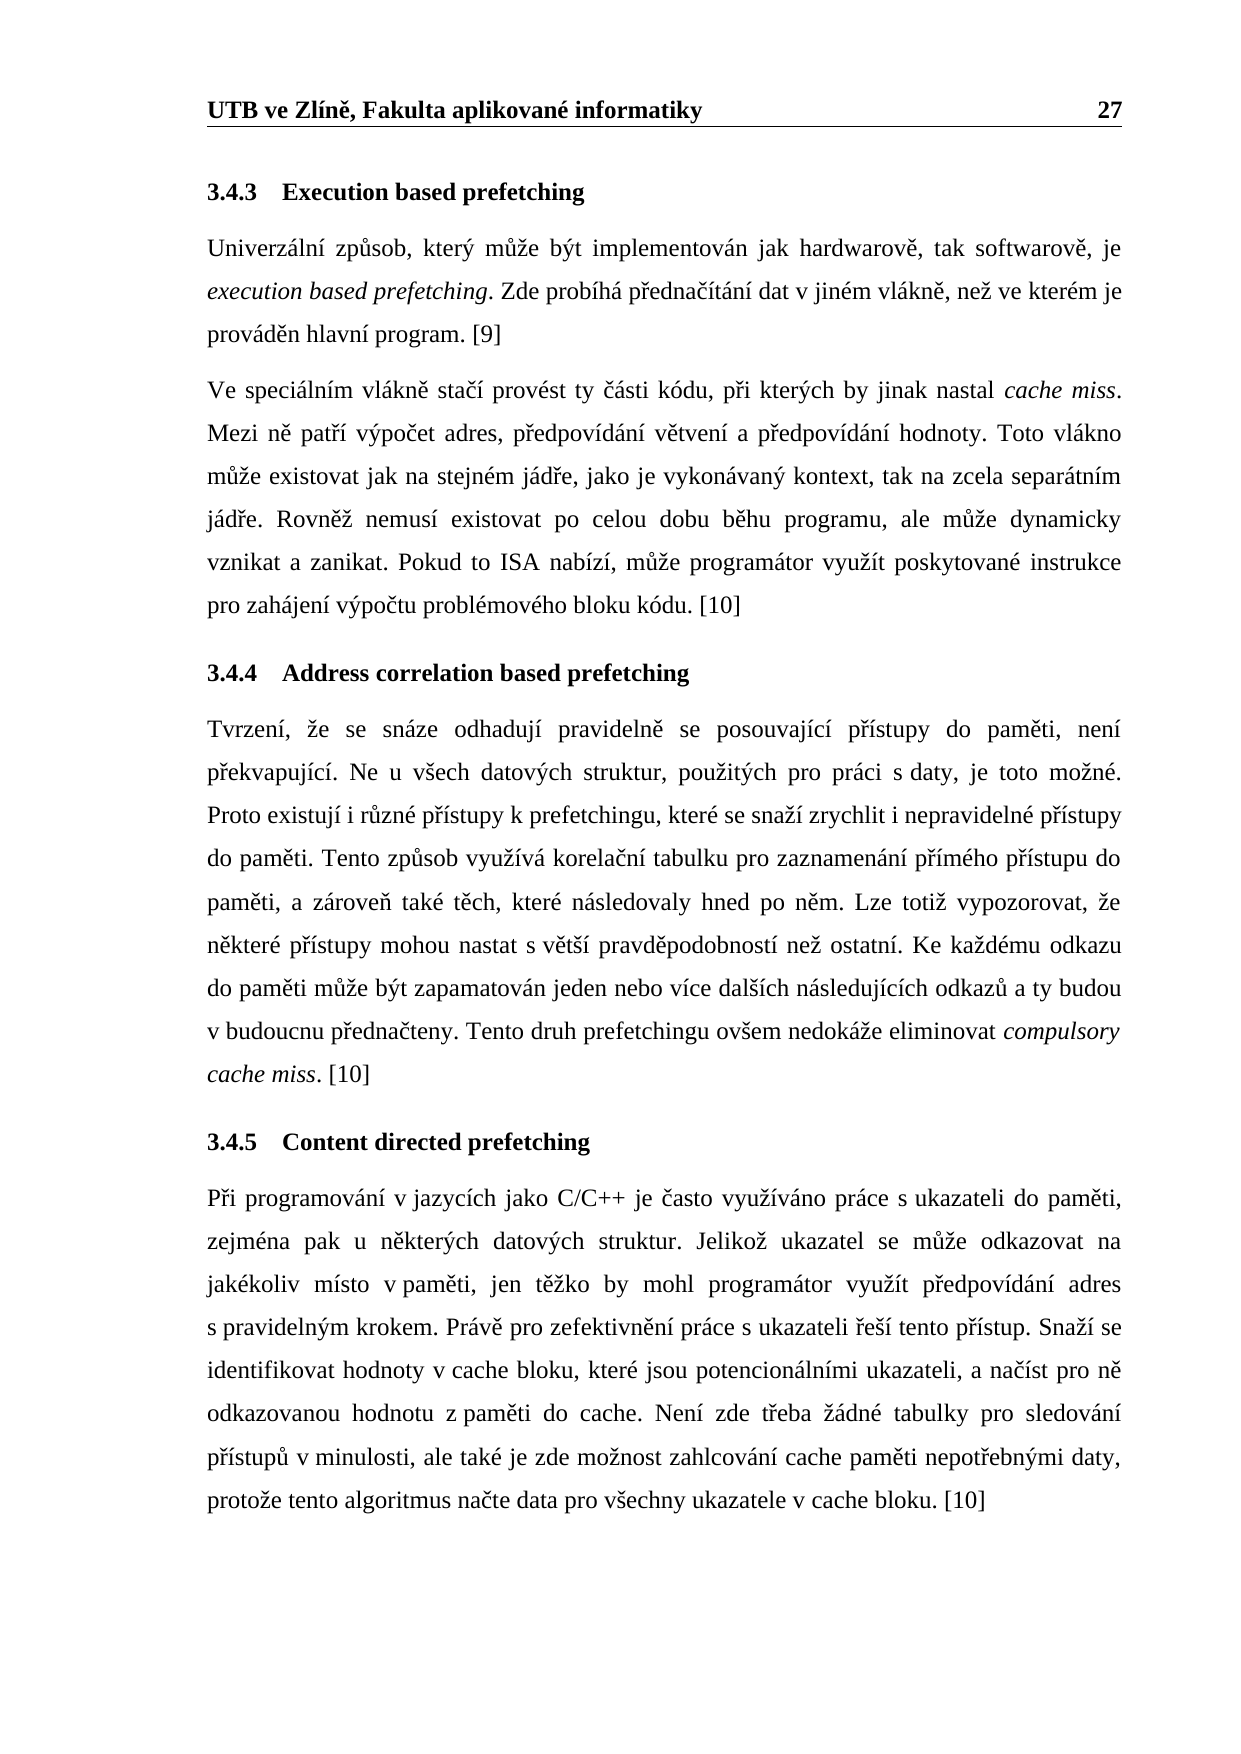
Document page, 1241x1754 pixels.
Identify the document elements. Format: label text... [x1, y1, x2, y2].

subtitle Address correlation based prefetching [207, 658, 1122, 687]
text Univerzální způsob, který může být implementován jak hardwarově, tak softwarově, je execution based prefetching. Zde probíhá přednačítání dat v jiném vlákně, než ve kterém je prováděn hlavní program. [9] [207, 233, 1122, 348]
text Tvrzení, že se snáze odhadují pravidelně se posouvající přístupy do paměti, není překvapující. Ne u všech datových struktur, použitých pro práci s daty, je toto možné. Proto existují i různé přístupy k prefetchingu, které se snaží zrychlit i nepravidelné přístupy do paměti. Tento způsob využívá korelační tabulku pro zaznamenání přímého přístupu do paměti, a zároveň také těch, které následovaly hned po něm. Lze totiž vypozorovat, že některé přístupy mohou nastat s větší pravděpodobností než ostatní. Ke každému odkazu do paměti může být zapamatován jeden nebo více dalších následujících odkazů a ty budou v budoucnu přednačteny. Tento druh prefetchingu ovšem nedokáže eliminovat compulsory cache miss. [10] [207, 714, 1122, 1088]
text Ve speciálním vlákně stačí provést ty části kódu, při kterých by jinak nastal cache miss. Mezi ně patří výpočet adres, předpovídání větvení a předpovídání hodnoty. Toto vlákno může existovat jak na stejném jádře, jako je vykonávaný kontext, tak na zcela separátním jádře. Rovněž nemusí existovat po celou dobu běhu programu, ale může dynamicky vznikat a zanikat. Pokud to ISA nabízí, může programátor využít poskytované instrukce pro zahájení výpočtu problémového bloku kódu. [10] [207, 375, 1122, 619]
text Při programování v jazycích jako C/C++ je často využíváno práce s ukazateli do paměti, zejména pak u některých datových struktur. Jelikož ukazatel se může odkazovat na jakékoliv místo v paměti, jen těžko by mohl programátor využít předpovídání adres s pravidelným krokem. Právě pro zefektivnění práce s ukazateli řeší tento přístup. Snaží se identifikovat hodnoty v cache bloku, které jsou potencionálními ukazateli, a načíst pro ně odkazovanou hodnotu z paměti do cache. Není zde třeba žádné tabulky pro sledování přístupů v minulosti, ale také je zde možnost zahlcování cache paměti nepotřebnými daty, protože tento algoritmus načte data pro všechny ukazatele v cache bloku. [10] [207, 1183, 1122, 1513]
subtitle Content directed prefetching [207, 1127, 1122, 1156]
subtitle Execution based prefetching [207, 177, 1122, 206]
